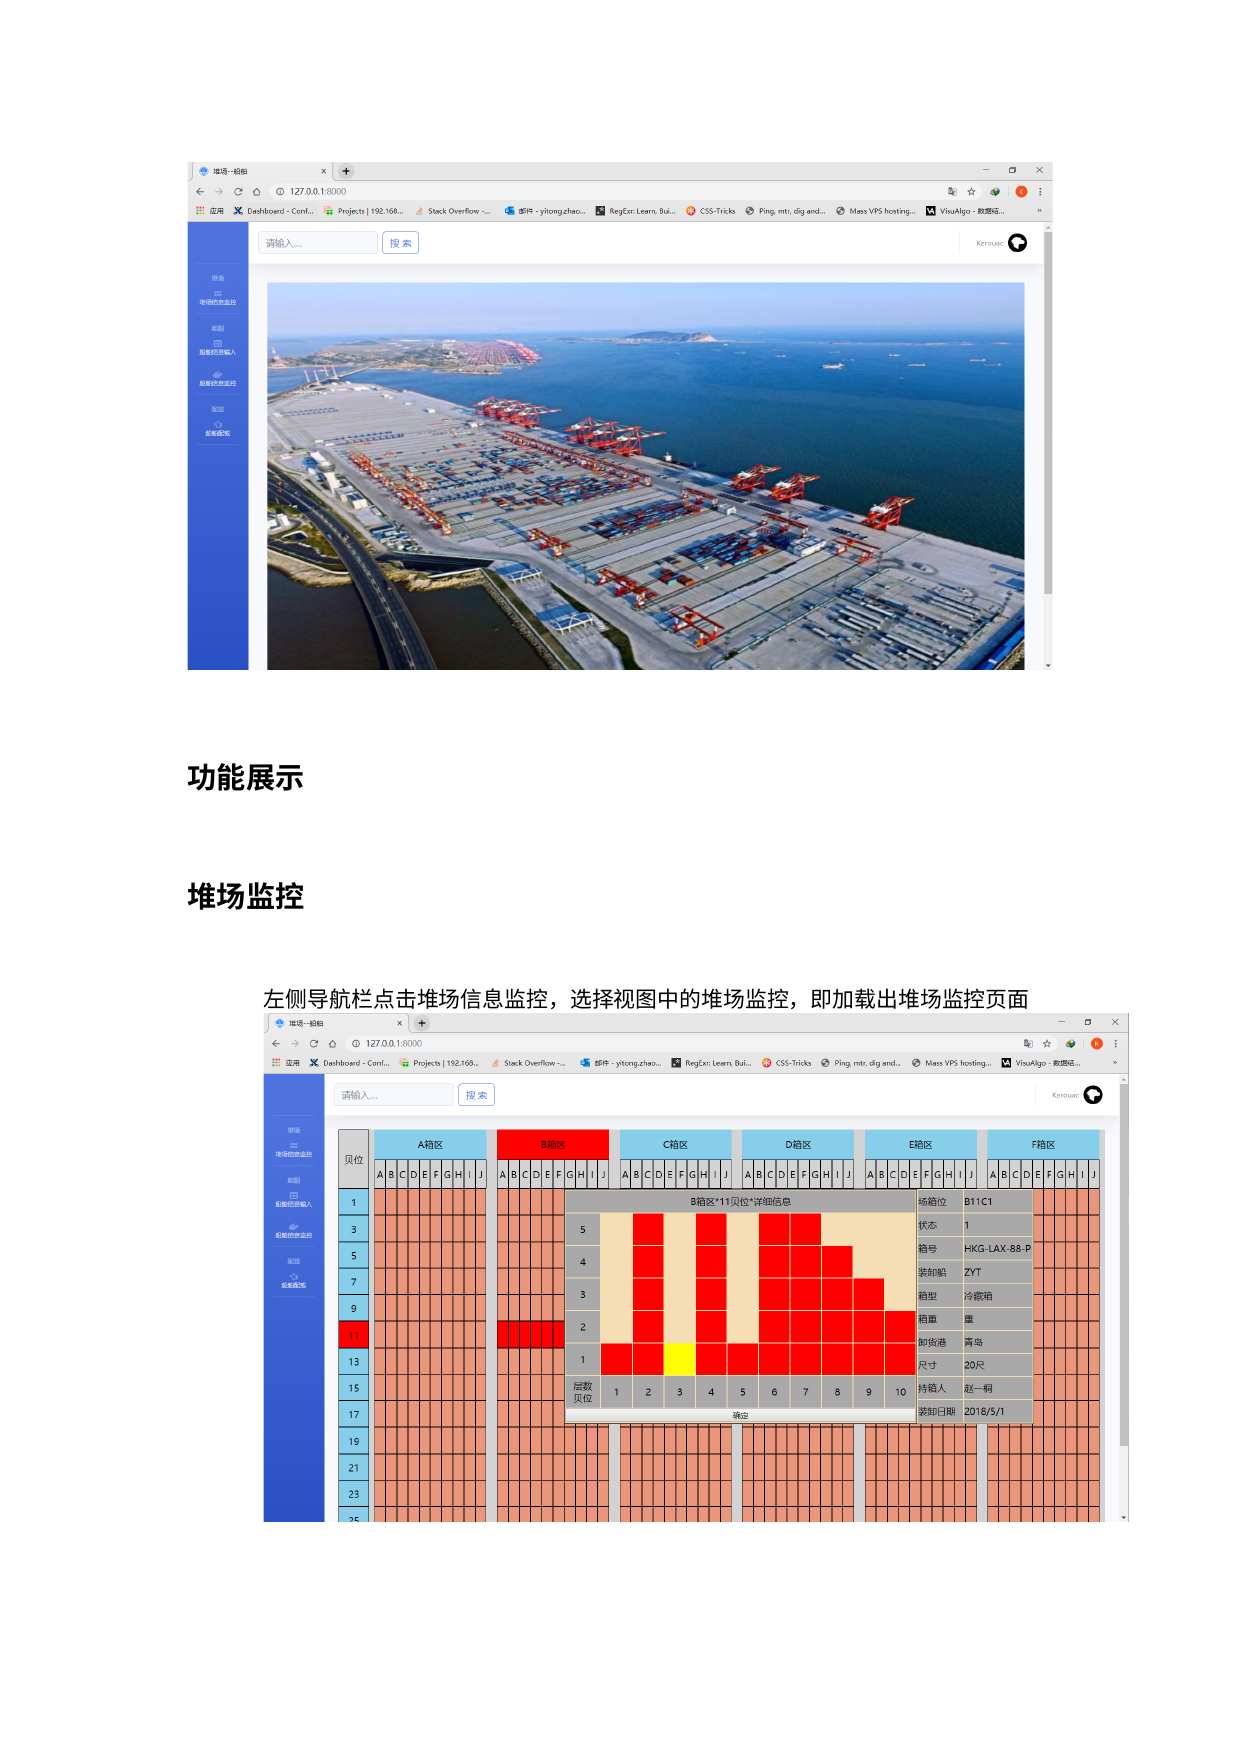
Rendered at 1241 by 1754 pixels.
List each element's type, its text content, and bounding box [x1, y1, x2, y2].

subtitle 堆场监控 [187, 862, 1053, 927]
picture [263, 1013, 1129, 1522]
subtitle 功能展示 [187, 744, 1053, 809]
picture [187, 162, 1053, 670]
list 左侧导航栏点击堆场信息监控，选择视图中的堆场监控，即加载出堆场监控页面 [264, 981, 1053, 1013]
